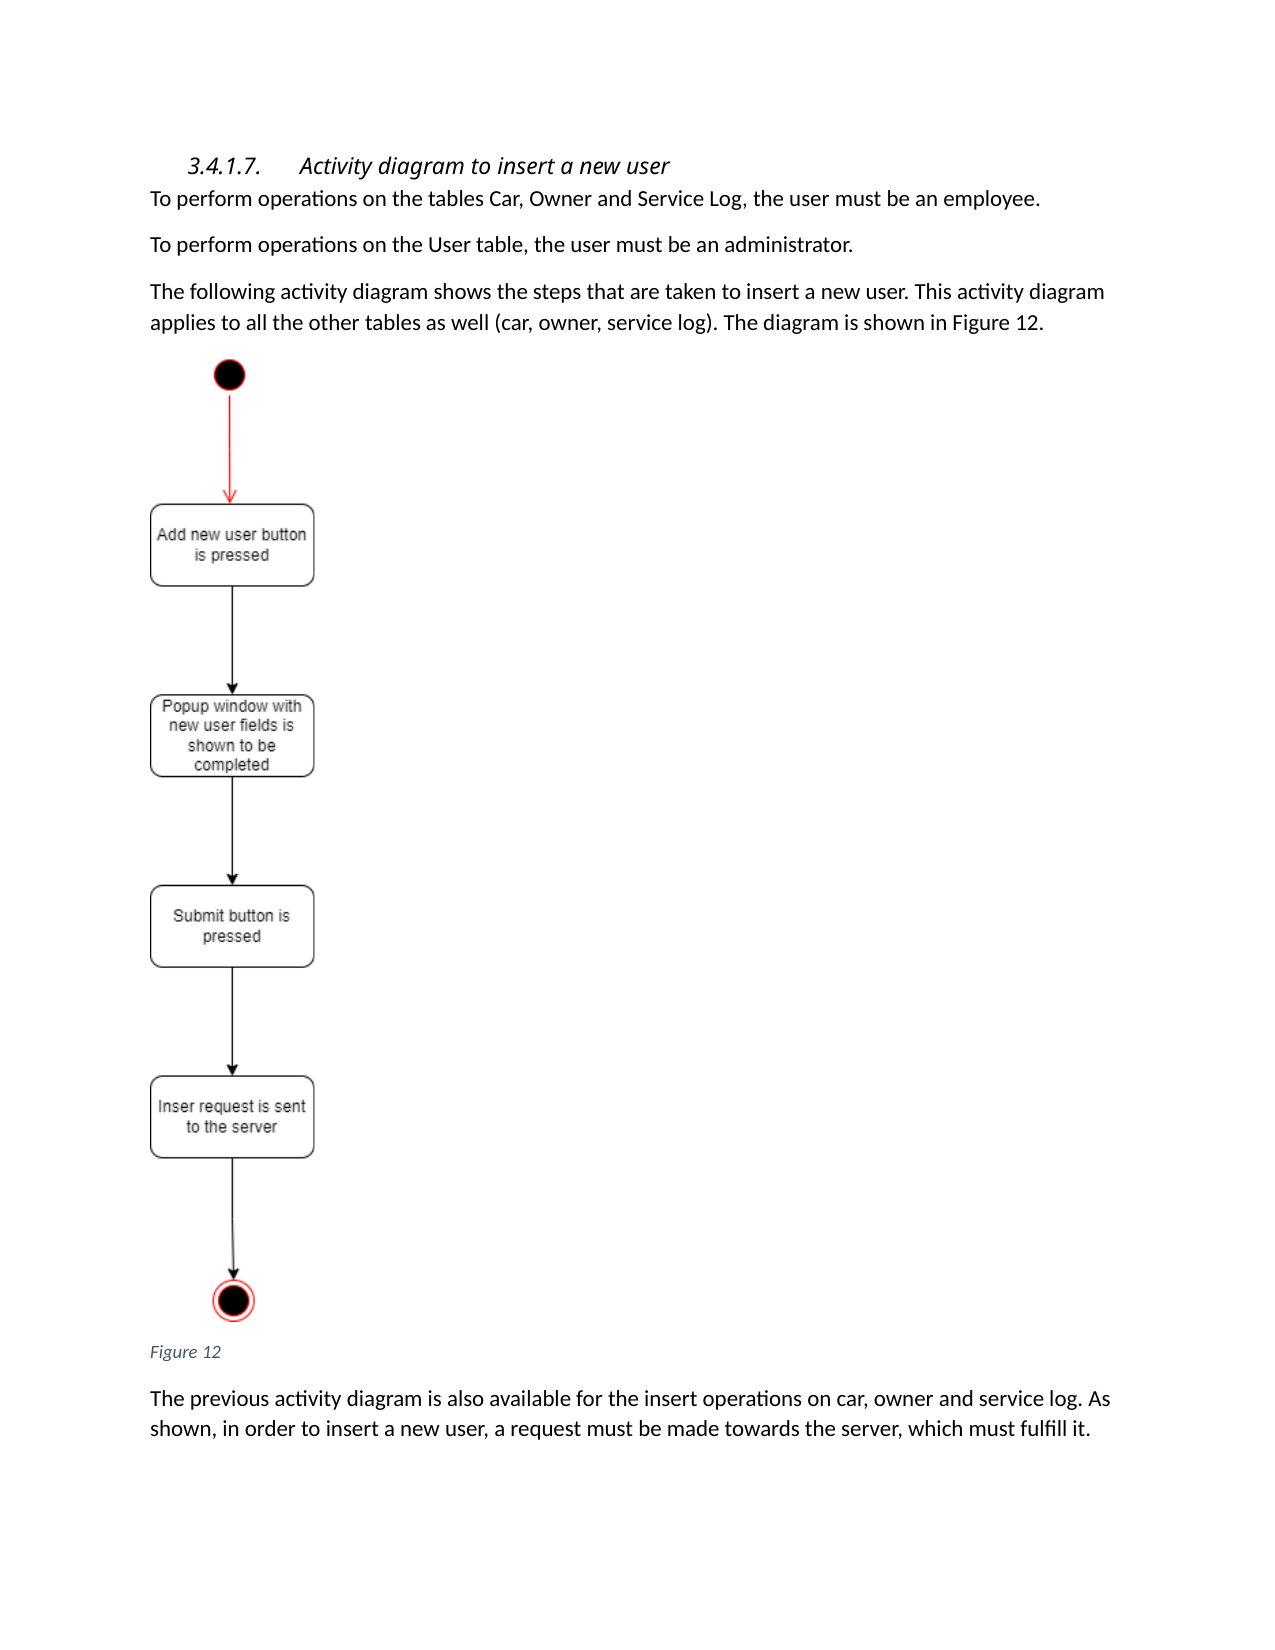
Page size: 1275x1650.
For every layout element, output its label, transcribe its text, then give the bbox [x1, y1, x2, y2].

text To perform operations on the User table, the user must be an administrator. [150, 231, 1125, 259]
subtitle Activity diagram to insert a new user [187, 150, 1125, 181]
text To perform operations on the tables Car, Owner and Service Log, the user must be an employee. [150, 184, 1125, 212]
text Figure 12 [150, 1341, 1125, 1363]
text The following activity diagram shows the steps that are taken to insert a new user. This activity diagram applies to all the other tables as well (car, owner, service log). The diagram is shown in Figure 12. [150, 277, 1125, 336]
text The previous activity diagram is also available for the insert operations on car, owner and service log. As shown, in order to insert a new user, a request must be made towards the server, which must fulfill it. [150, 1384, 1125, 1443]
picture [150, 354, 315, 1322]
